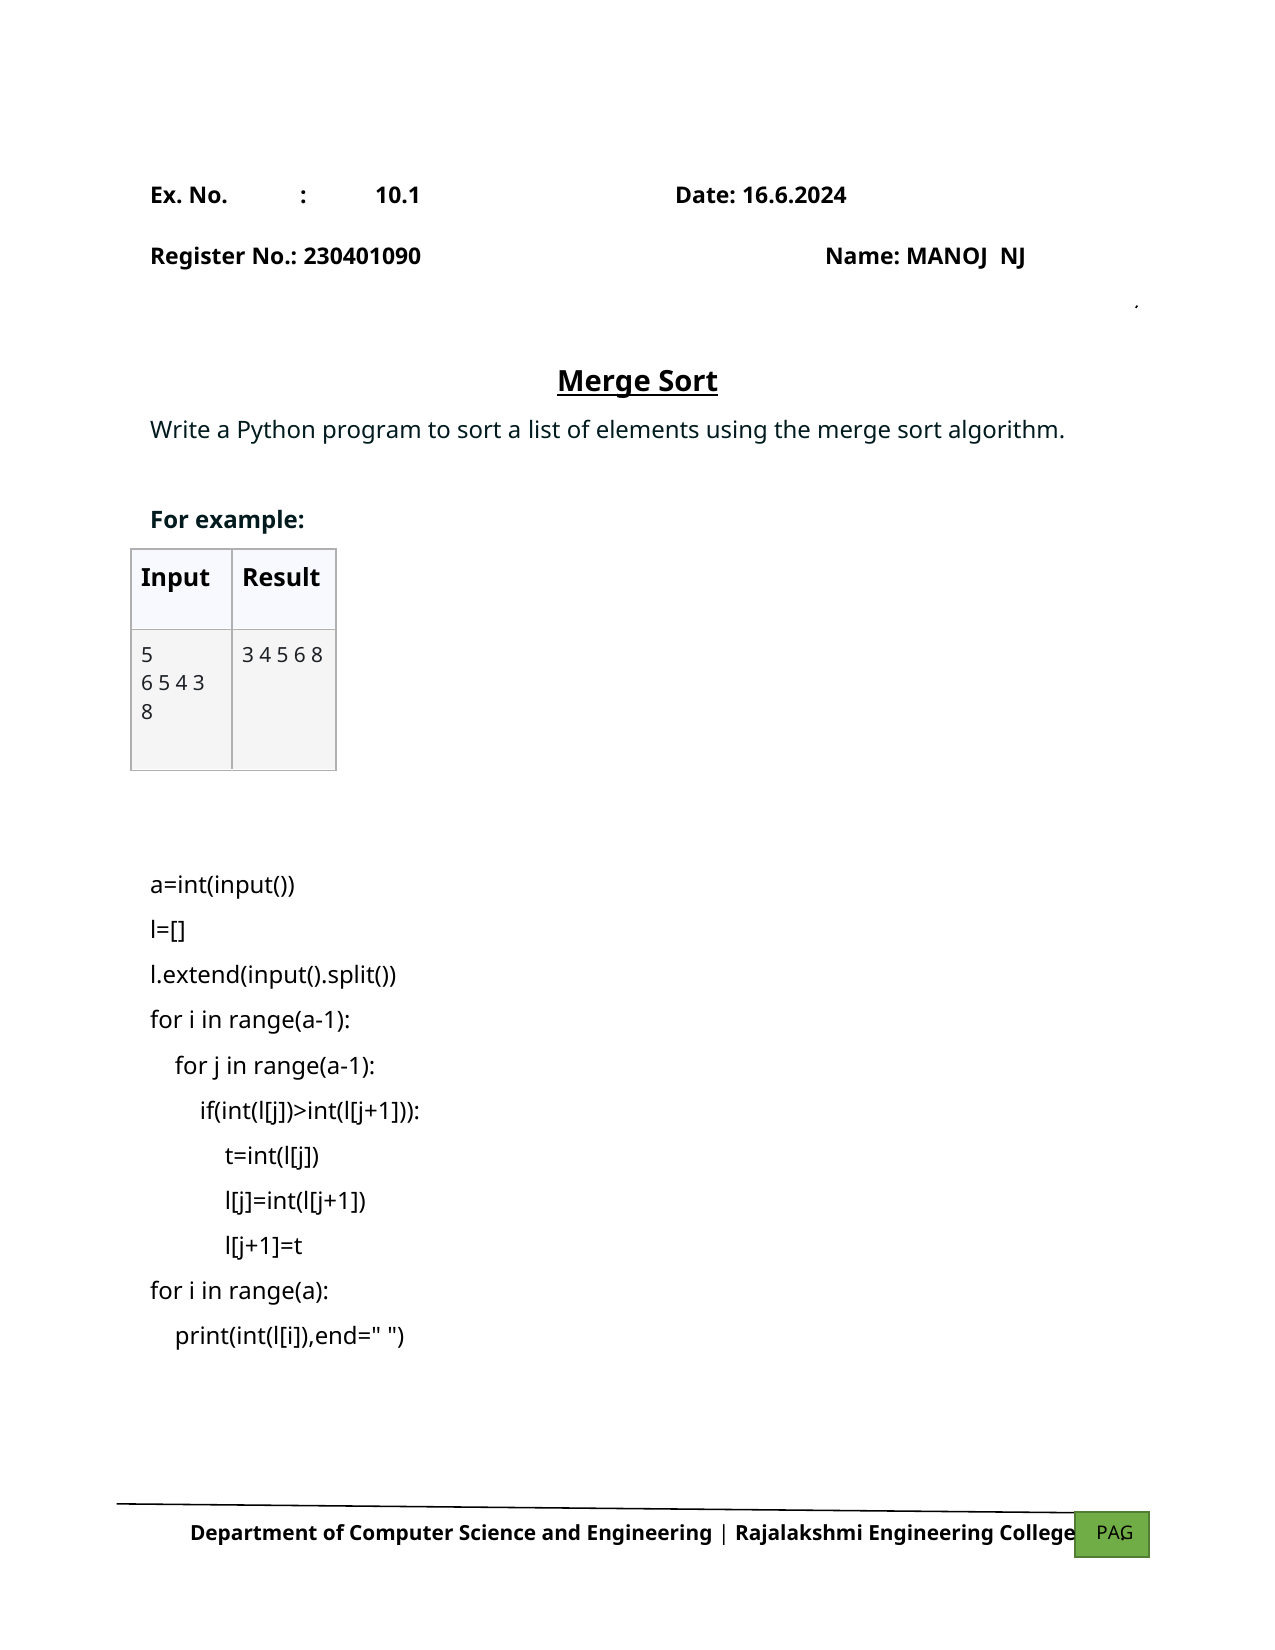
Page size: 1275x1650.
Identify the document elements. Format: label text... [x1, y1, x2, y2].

text l[j]=int(l[j+1]) [150, 1184, 1125, 1216]
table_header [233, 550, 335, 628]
text a=int(input()) [150, 868, 1125, 901]
text l.extend(input().split()) [150, 958, 1125, 991]
text for j in range(a-1): [150, 1048, 1125, 1081]
text l=[] [150, 913, 1125, 946]
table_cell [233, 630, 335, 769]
text l[j+1]=t [150, 1229, 1125, 1261]
text print(int(l[i]),end=" ") [150, 1319, 1125, 1352]
text if(int(l[j])>int(l[j+1])): [150, 1093, 1125, 1126]
text for i in range(a): [150, 1274, 1125, 1307]
text Ex. No. : 10.1 Date: 16.6.2024 [150, 179, 1125, 210]
text Write a Python program to sort a list of elements using the merge sort algorithm. [150, 413, 1125, 445]
text for i in range(a-1): [150, 1003, 1125, 1036]
text Register No.: 230401090 Name: MANOJ NJ [150, 239, 1125, 271]
text Merge Sort [150, 360, 1125, 400]
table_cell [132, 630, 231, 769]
text t=int(l[j]) [150, 1139, 1125, 1171]
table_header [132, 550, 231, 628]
text For example: [150, 503, 1125, 535]
